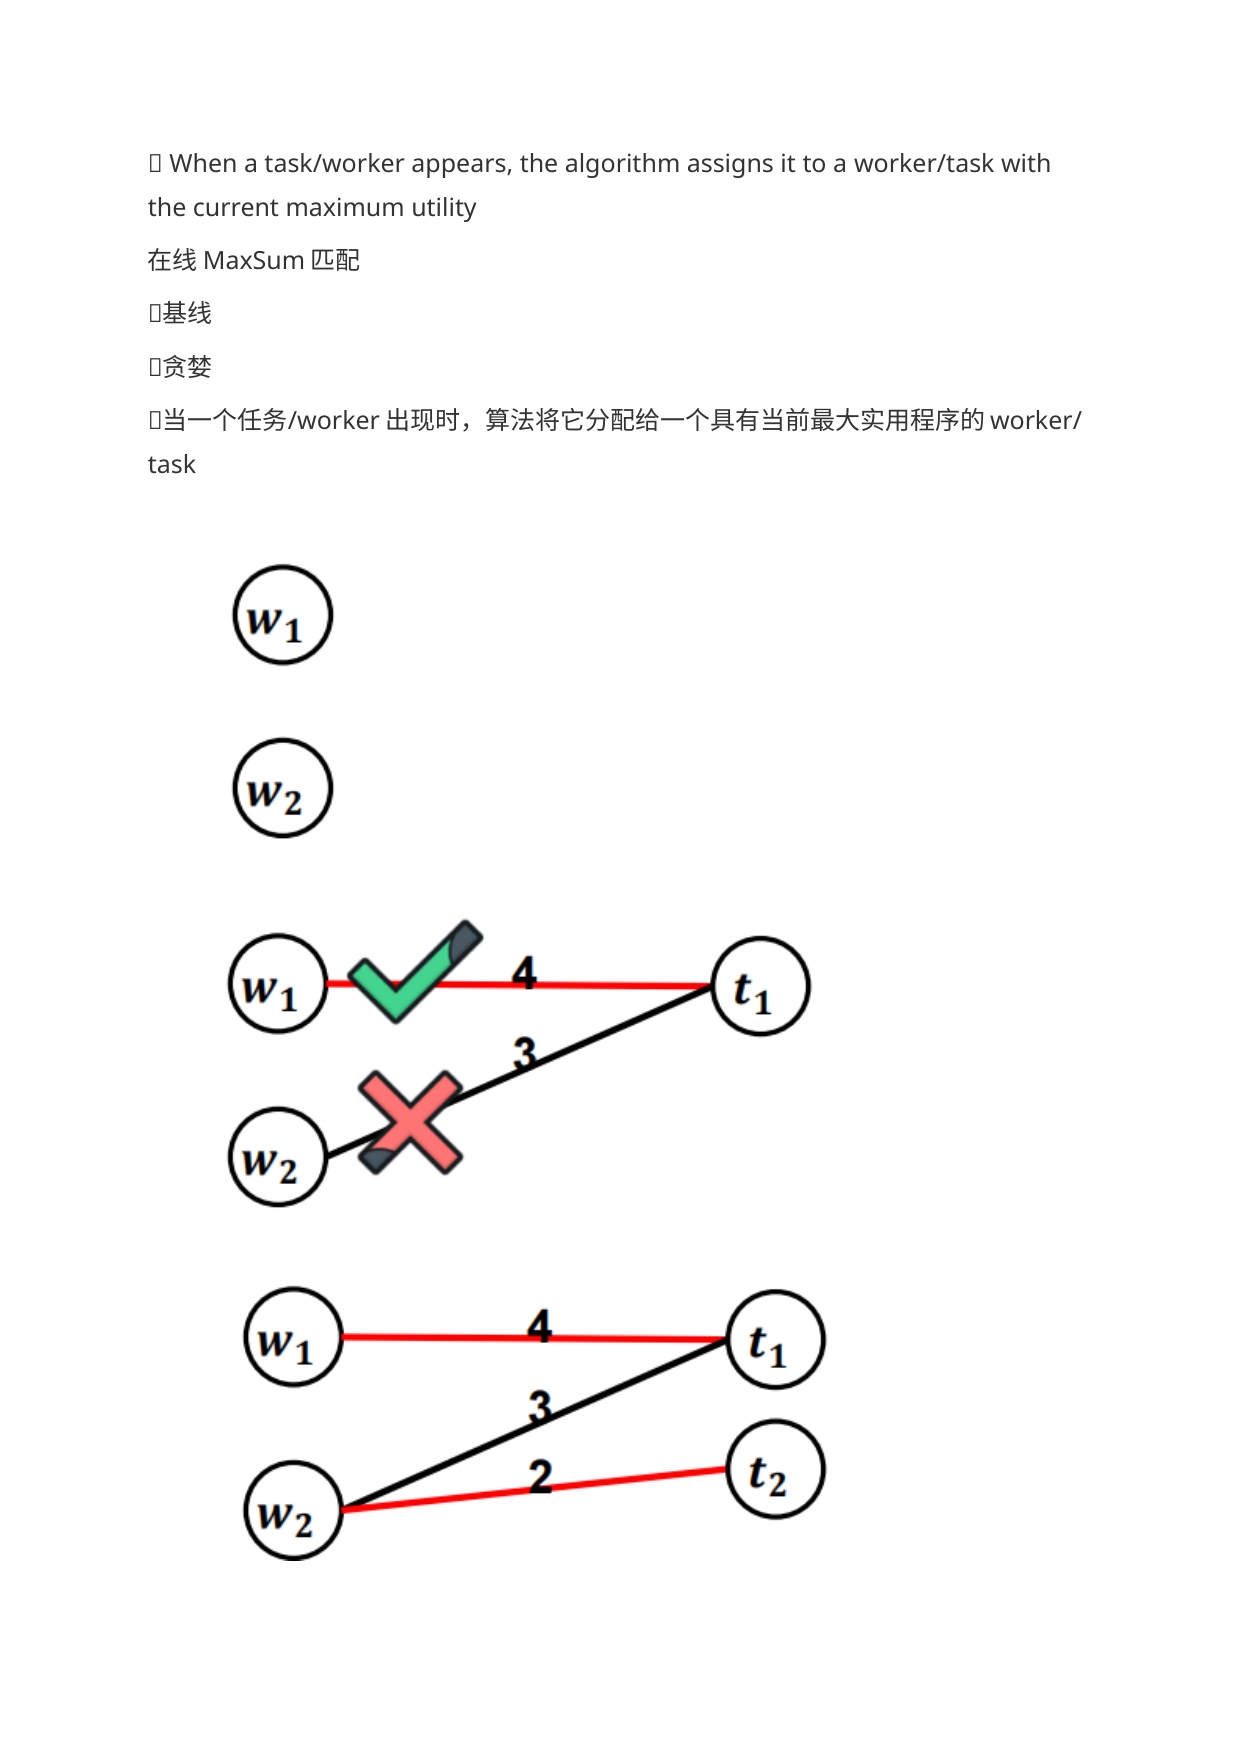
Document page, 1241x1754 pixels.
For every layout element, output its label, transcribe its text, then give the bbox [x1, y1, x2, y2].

text 基线 [148, 294, 1093, 330]
picture [147, 897, 900, 1231]
text 在线MaxSum匹配 [148, 241, 1093, 277]
picture [147, 497, 465, 884]
text 贪婪 [148, 347, 1093, 383]
picture [147, 1244, 904, 1561]
text 当一个任务/worker出现时，算法将它分配给一个具有当前最大实用程序的worker/task [148, 401, 1093, 481]
text  When a task/worker appears, the algorithm assigns it to a worker/task with the current maximum utility [148, 146, 1093, 224]
